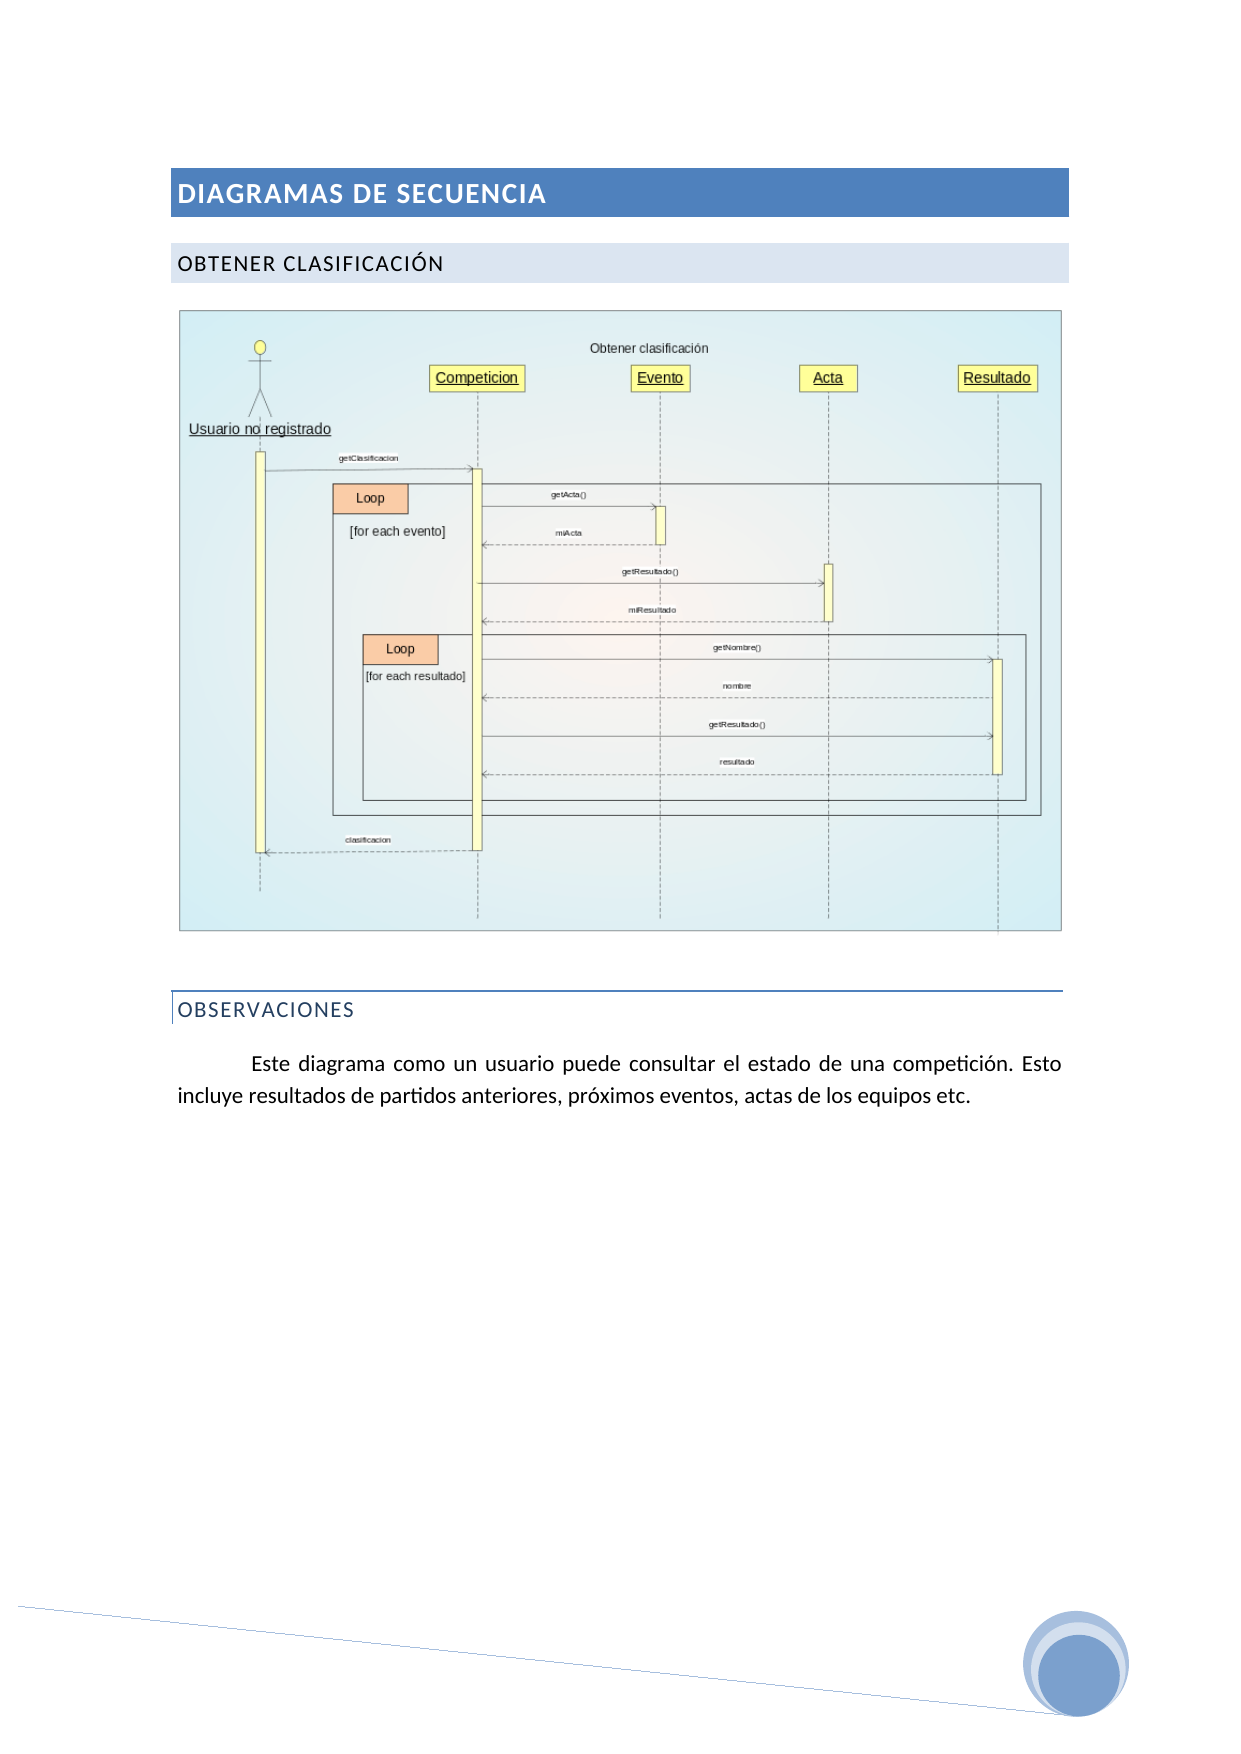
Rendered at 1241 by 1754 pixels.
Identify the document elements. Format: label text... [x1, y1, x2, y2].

subtitle Diagramas de secuencia [177, 175, 1063, 210]
text Este diagrama como un usuario puede consultar el estado de una competición. Esto incluye resultados de partidos anteriores, próximos eventos, actas de los equipos etc. [177, 1049, 1063, 1109]
subtitle Obtener clasificación [177, 249, 1063, 277]
subtitle Observaciones [173, 992, 1063, 1024]
